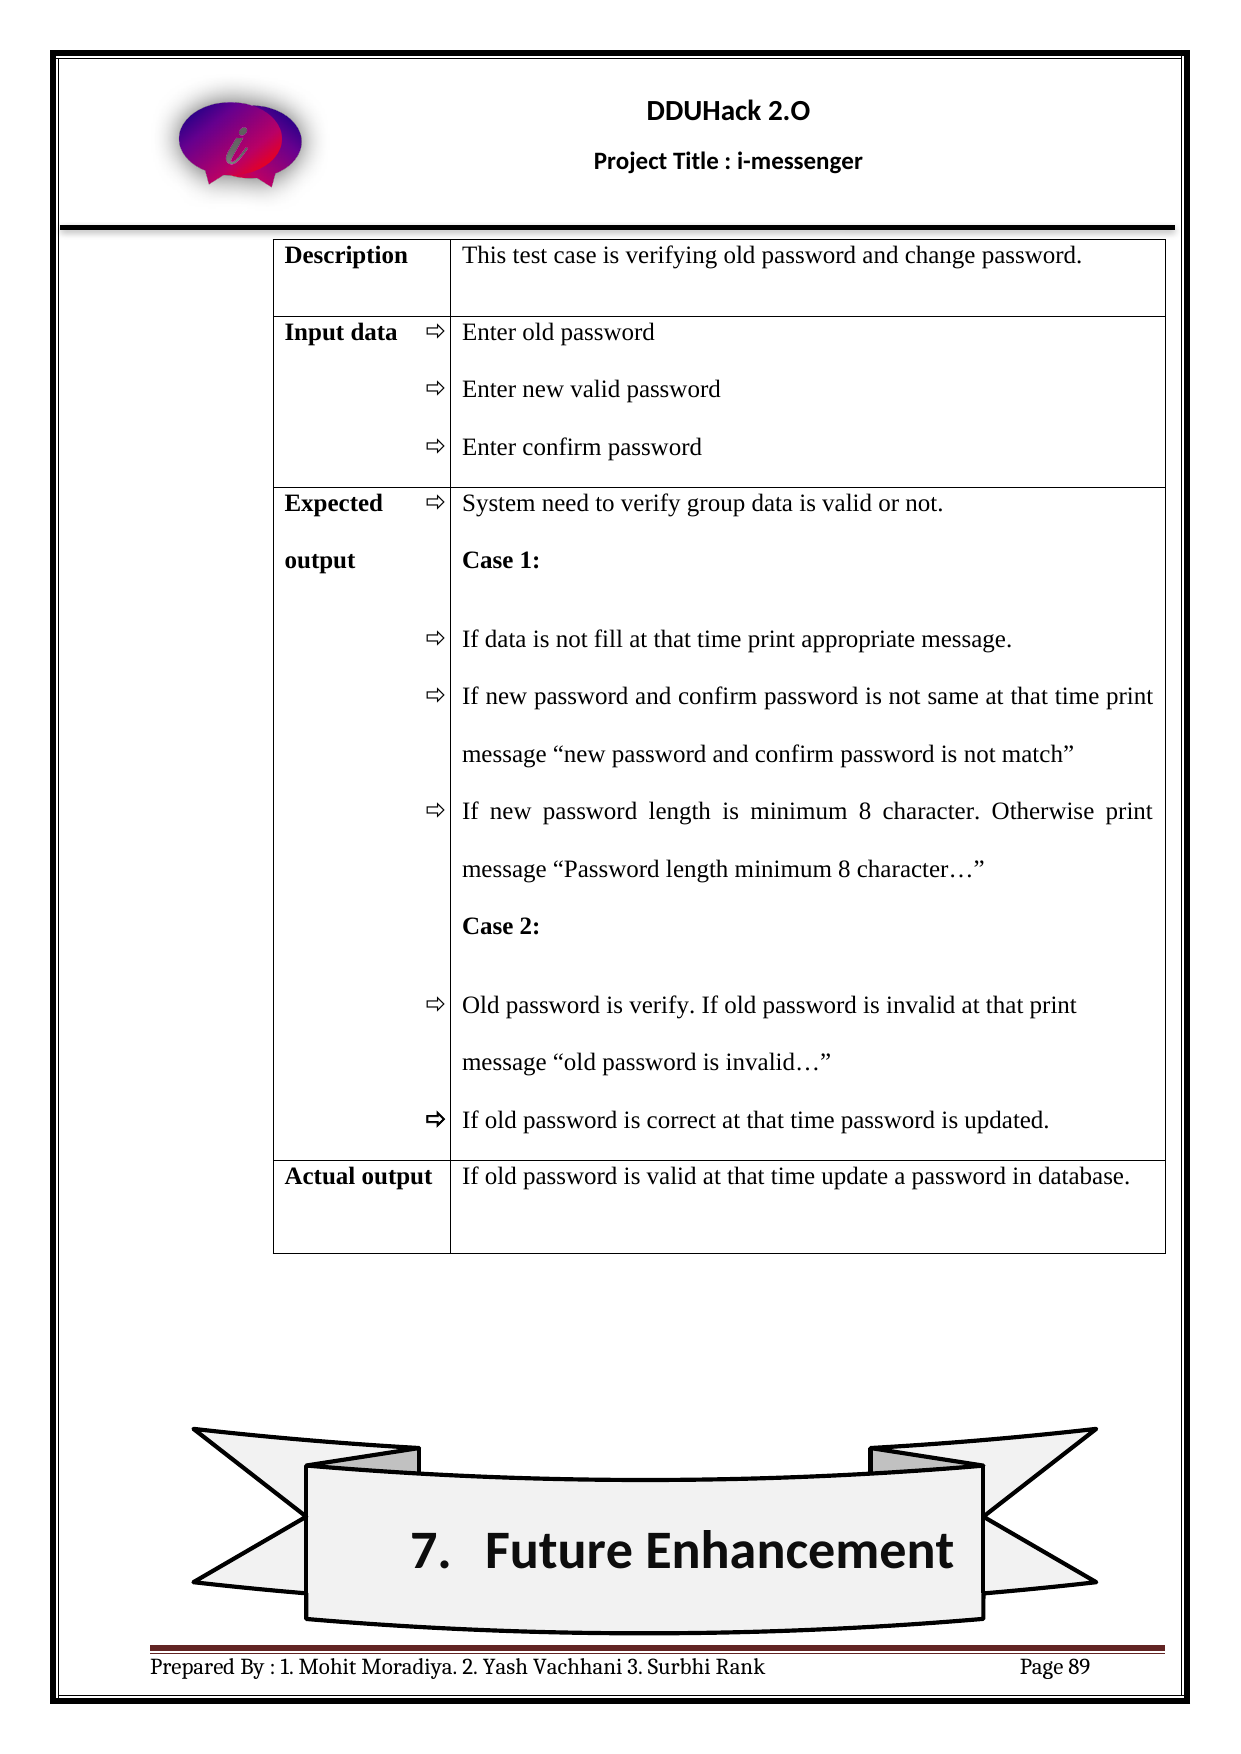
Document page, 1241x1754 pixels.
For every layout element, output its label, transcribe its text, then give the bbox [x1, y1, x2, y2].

table_cell Input data [274, 317, 450, 487]
table_cell Expected output [274, 488, 450, 1160]
table_cell This test case is verifying old password and change password. [451, 240, 1165, 316]
picture [171, 98, 310, 193]
table_cell Description [274, 240, 450, 316]
table_cell If old password is valid at that time update a password in database. [451, 1161, 1165, 1253]
table_cell Enter old password Enter new valid password Enter confirm password [451, 317, 1165, 487]
table_cell System need to verify group data is valid or not. Case 1: If data is not fill at that time print appropriate message. If new password and confirm password is not same at that time print message “new password and confirm password is not match” If new password length is minimum 8 character. Otherwise print message “Password length minimum 8 character…” Case 2: Old password is verify. If old password is invalid at that print message “old password is invalid…” If old password is correct at that time password is updated. [451, 488, 1165, 1160]
table_cell Actual output [274, 1161, 450, 1253]
